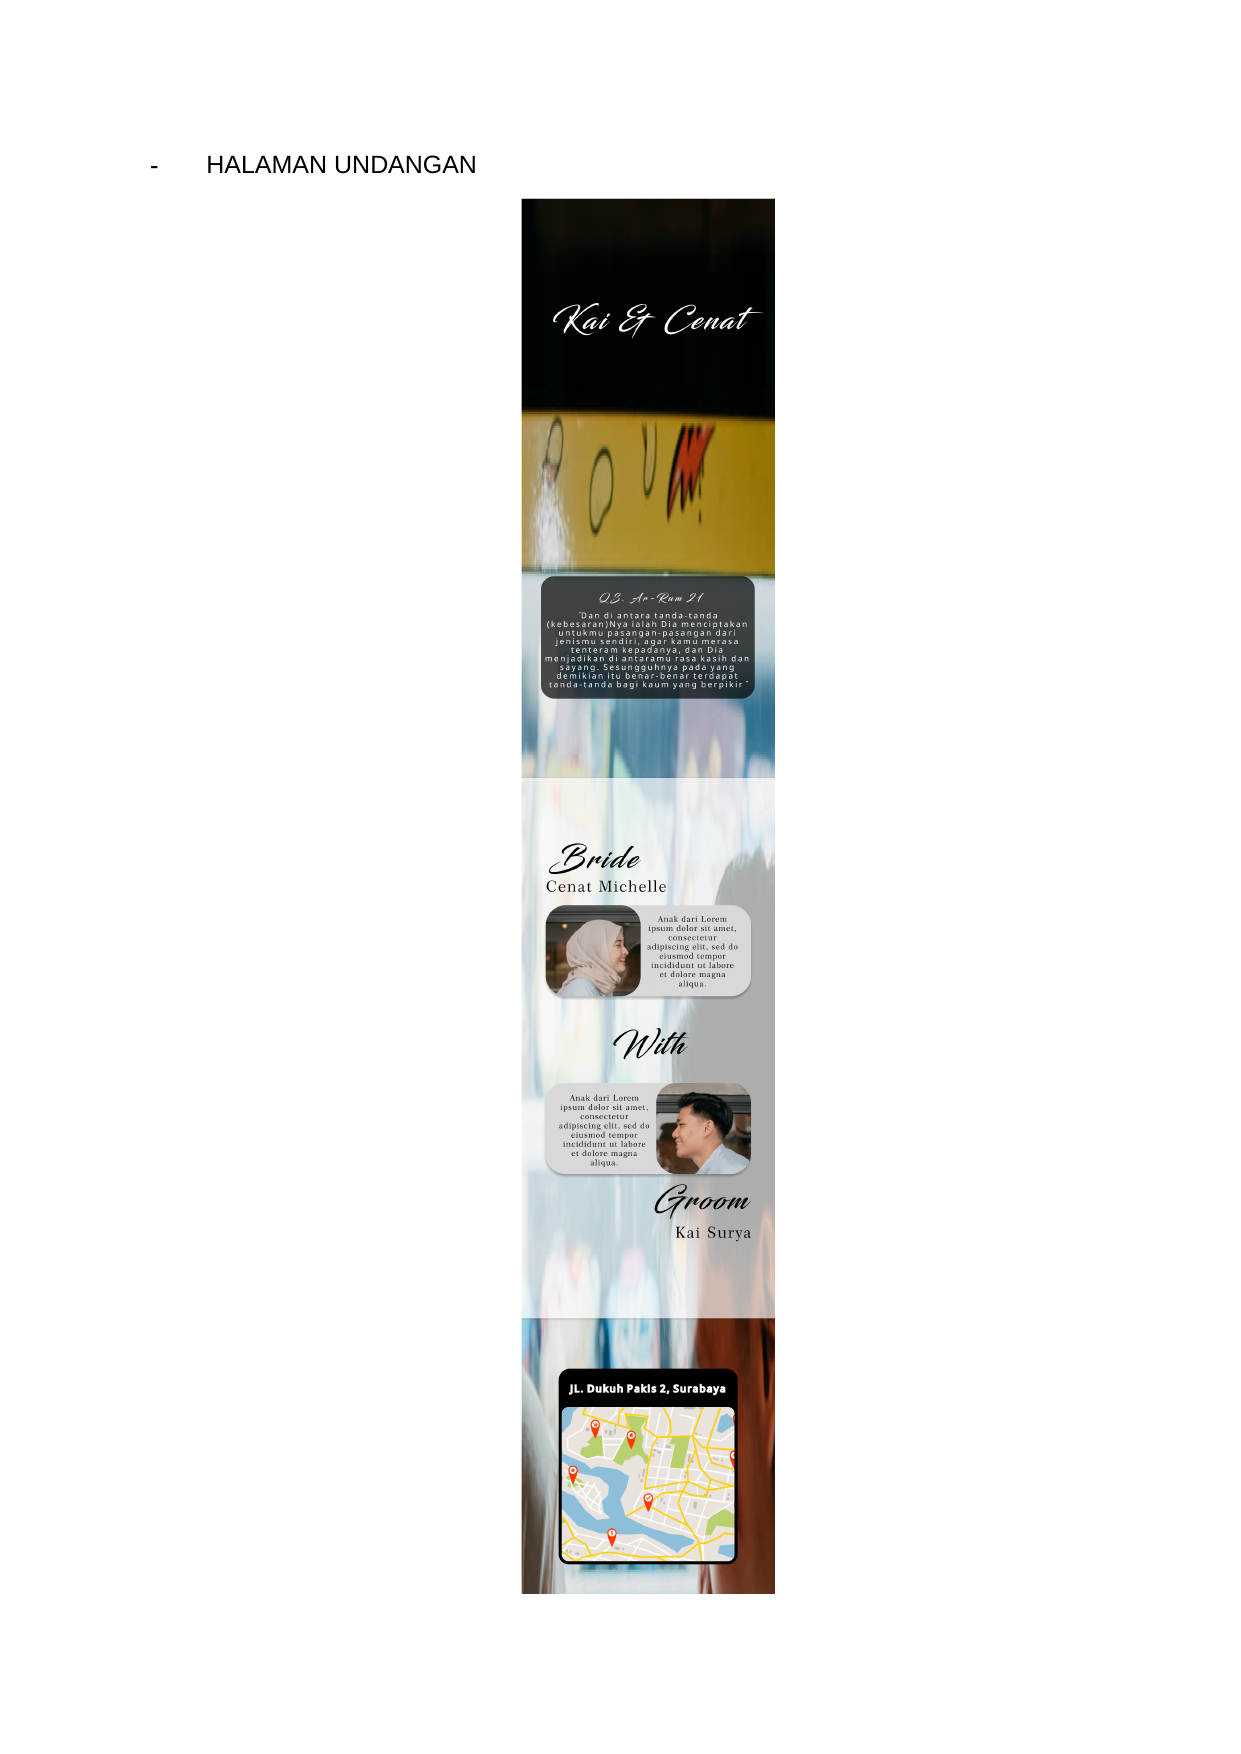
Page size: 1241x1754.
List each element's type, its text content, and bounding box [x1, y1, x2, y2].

picture [521, 193, 775, 1594]
list HALAMAN UNDANGAN [150, 150, 1090, 179]
